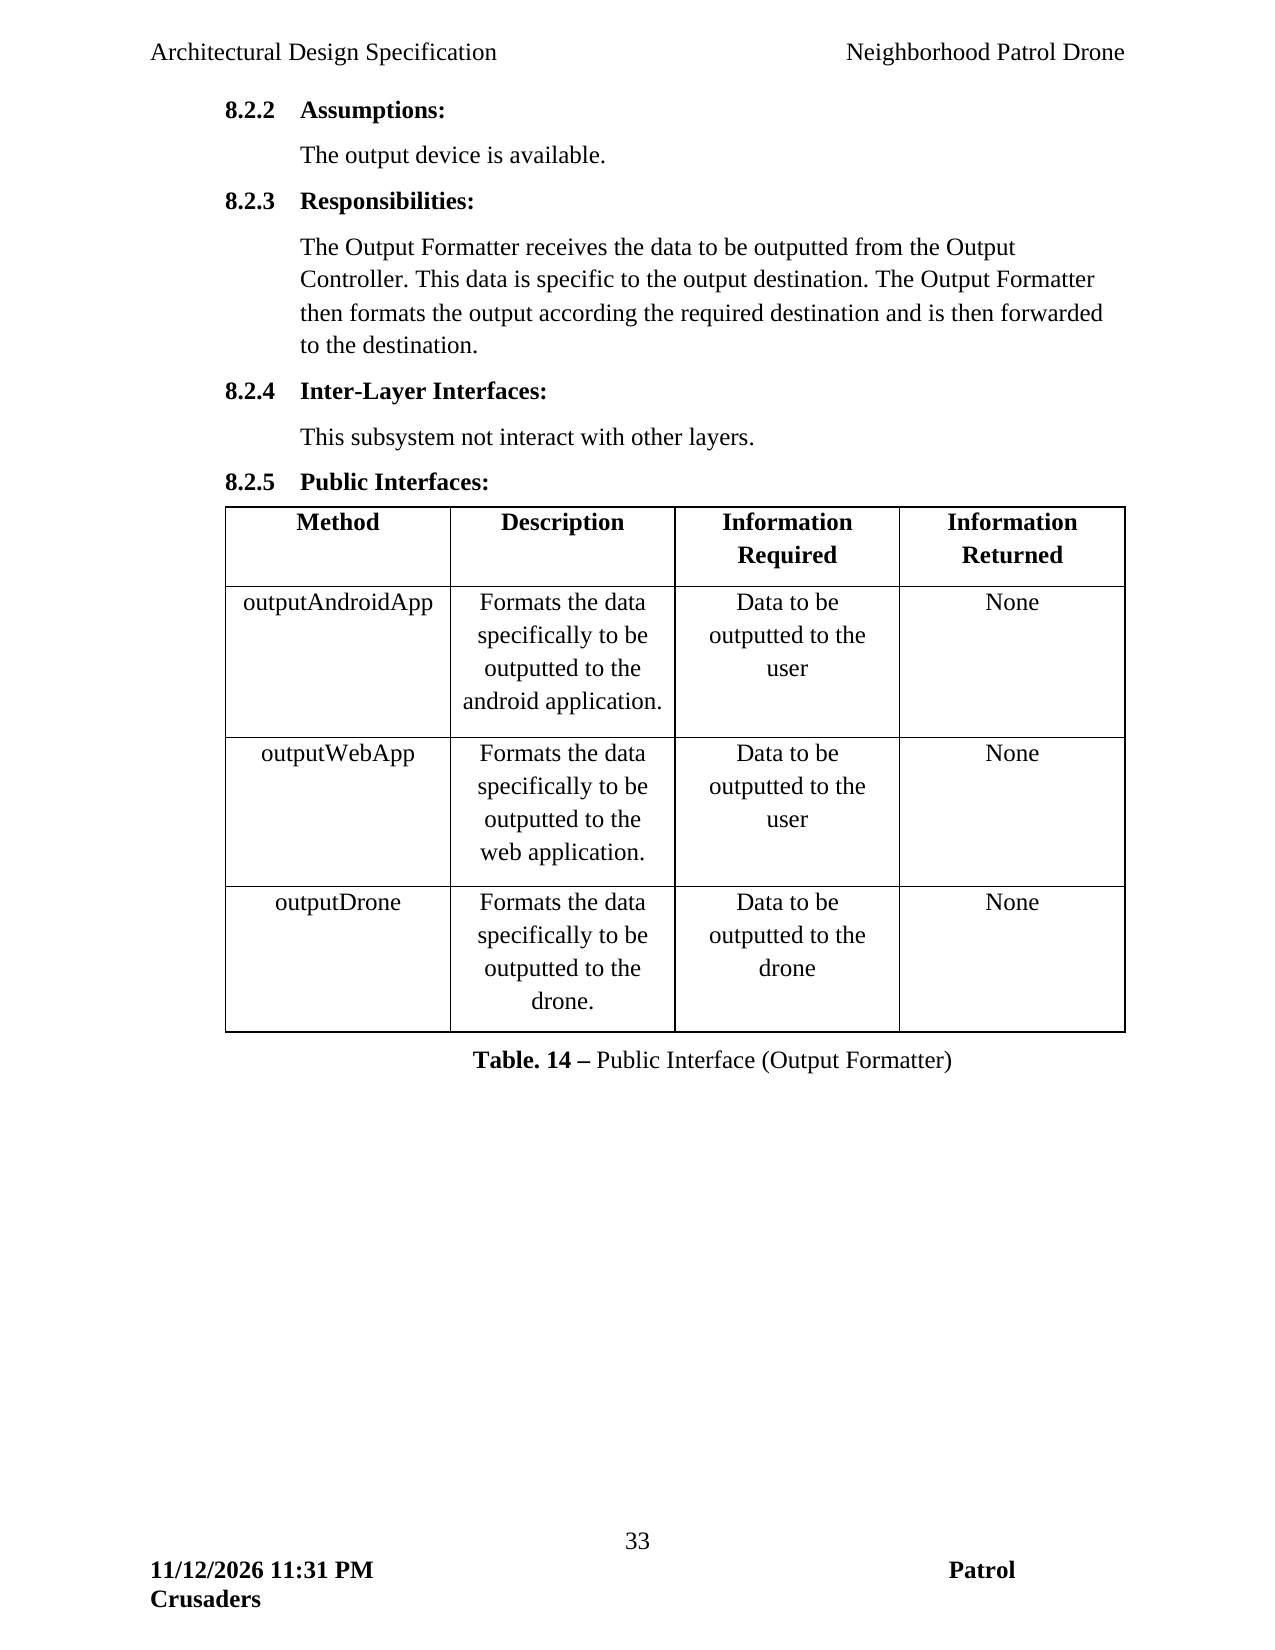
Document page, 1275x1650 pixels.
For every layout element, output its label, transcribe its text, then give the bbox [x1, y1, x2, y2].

table_cell None [900, 738, 1124, 886]
subtitle Assumptions: [225, 95, 1125, 124]
table_cell Formats the data specifically to be outputted to the android application. [451, 587, 674, 737]
table_header Description [451, 508, 674, 586]
table_cell Formats the data specifically to be outputted to the drone. [451, 887, 674, 1031]
table_header Information Returned [900, 508, 1124, 586]
table_cell Formats the data specifically to be outputted to the web application. [451, 738, 674, 886]
subtitle Responsibilities: [225, 186, 1125, 215]
table_header Method [226, 508, 450, 586]
table_cell outputWebApp [226, 738, 450, 886]
subtitle Inter-Layer Interfaces: [225, 376, 1125, 405]
text The Output Formatter receives the data to be outputted from the Output Controller. This data is specific to the output destination. The Output Formatter then formats the output according the required destination and is then forwarded to the destination. [300, 232, 1125, 359]
table_cell outputAndroidApp [226, 587, 450, 737]
text The output device is available. [300, 141, 1125, 169]
subtitle Public Interfaces: [225, 467, 1125, 496]
table_cell None [900, 887, 1124, 1031]
table_cell outputDrone [226, 887, 450, 1031]
table_cell Data to be outputted to the drone [676, 887, 899, 1031]
table_header Information Required [676, 508, 899, 586]
table_cell Data to be outputted to the user [676, 587, 899, 737]
table_cell Data to be outputted to the user [676, 738, 899, 886]
text This subsystem not interact with other layers. [300, 422, 1125, 450]
table_cell None [900, 587, 1124, 737]
